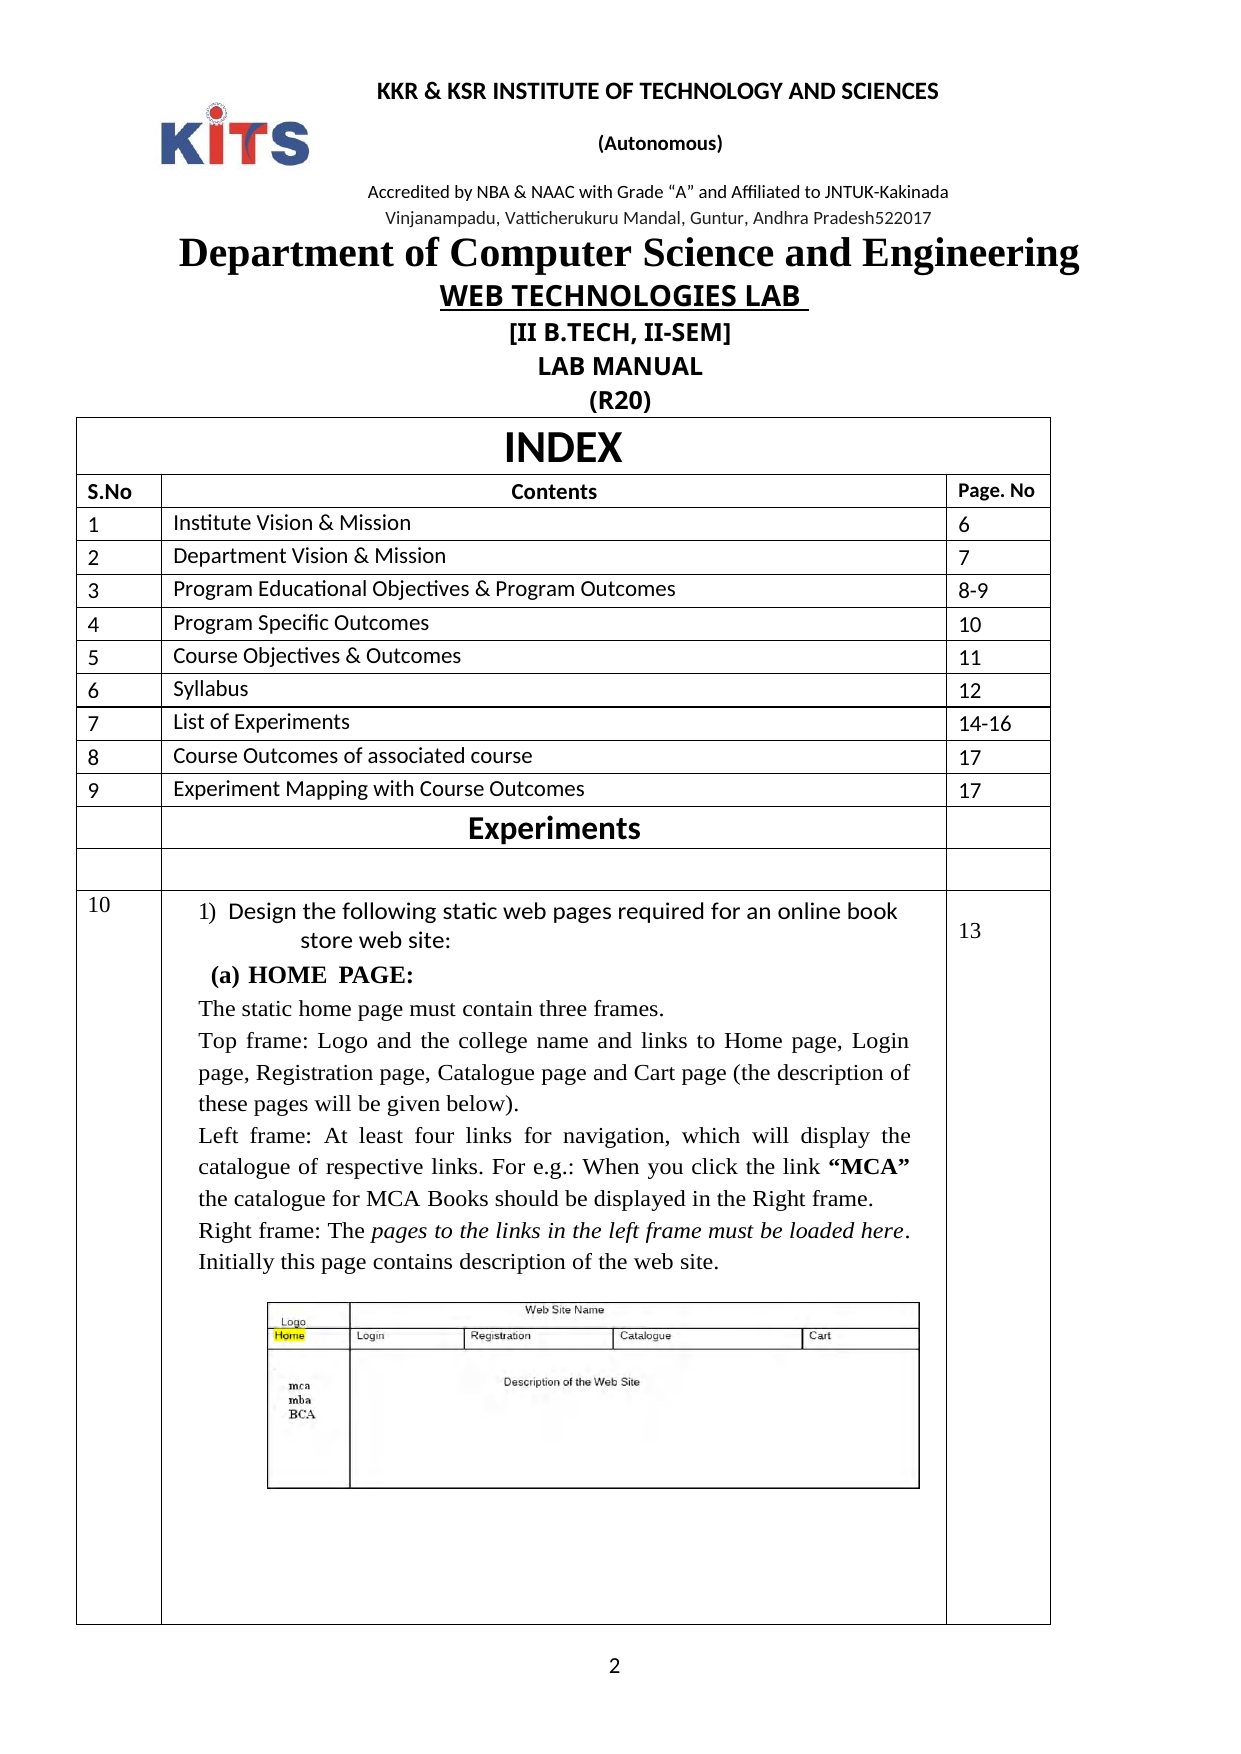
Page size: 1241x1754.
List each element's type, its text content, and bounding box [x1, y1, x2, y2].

table_cell List of Experiments [162, 708, 946, 740]
table_cell 2 [77, 541, 161, 573]
table_cell 1 [77, 508, 161, 540]
table_cell Syllabus [162, 674, 946, 706]
table_cell 6 [947, 508, 1050, 540]
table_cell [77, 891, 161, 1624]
table_cell Experiments [162, 807, 946, 848]
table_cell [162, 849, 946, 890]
table_cell S.No [77, 475, 161, 507]
table_cell Course Outcomes of associated course [162, 741, 946, 773]
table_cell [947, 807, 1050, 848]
table_cell Page. No [947, 475, 1050, 507]
table_cell 6 [77, 674, 161, 706]
text WEB TECHNOLOGIES LAB [87, 275, 1153, 315]
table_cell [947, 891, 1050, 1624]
table_cell 17 [947, 774, 1050, 806]
table_cell 7 [947, 541, 1050, 573]
table_cell Program Specific Outcomes [162, 608, 946, 640]
text (R20) [87, 383, 1153, 417]
text [II B.TECH, II-SEM] [87, 315, 1153, 349]
table_cell Program Educational Objectives & Program Outcomes [162, 575, 946, 607]
table_cell 4 [77, 608, 161, 640]
text Department of Computer Science and Engineering [106, 227, 1153, 275]
table_cell 8 [77, 741, 161, 773]
table_cell Course Objectives & Outcomes [162, 641, 946, 673]
table_cell 5 [77, 641, 161, 673]
table_cell Experiment Mapping with Course Outcomes [162, 774, 946, 806]
table_cell Institute Vision & Mission [162, 508, 946, 540]
table_cell 9 [77, 774, 161, 806]
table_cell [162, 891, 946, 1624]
table_cell 17 [947, 741, 1050, 773]
picture [152, 96, 311, 170]
table_cell 11 [947, 641, 1050, 673]
table_cell Department Vision & Mission [162, 541, 946, 573]
table_cell 12 [947, 674, 1050, 706]
table_cell [77, 807, 161, 848]
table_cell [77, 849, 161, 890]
table_cell 14-16 [947, 708, 1050, 740]
text LAB MANUAL [87, 349, 1153, 383]
table_cell 3 [77, 575, 161, 607]
table_cell 10 [947, 608, 1050, 640]
table_cell Contents [162, 475, 946, 507]
picture [265, 1300, 921, 1490]
table_cell 8-9 [947, 575, 1050, 607]
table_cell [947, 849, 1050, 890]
table_cell 7 [77, 708, 161, 740]
table_header INDEX [77, 418, 1050, 474]
